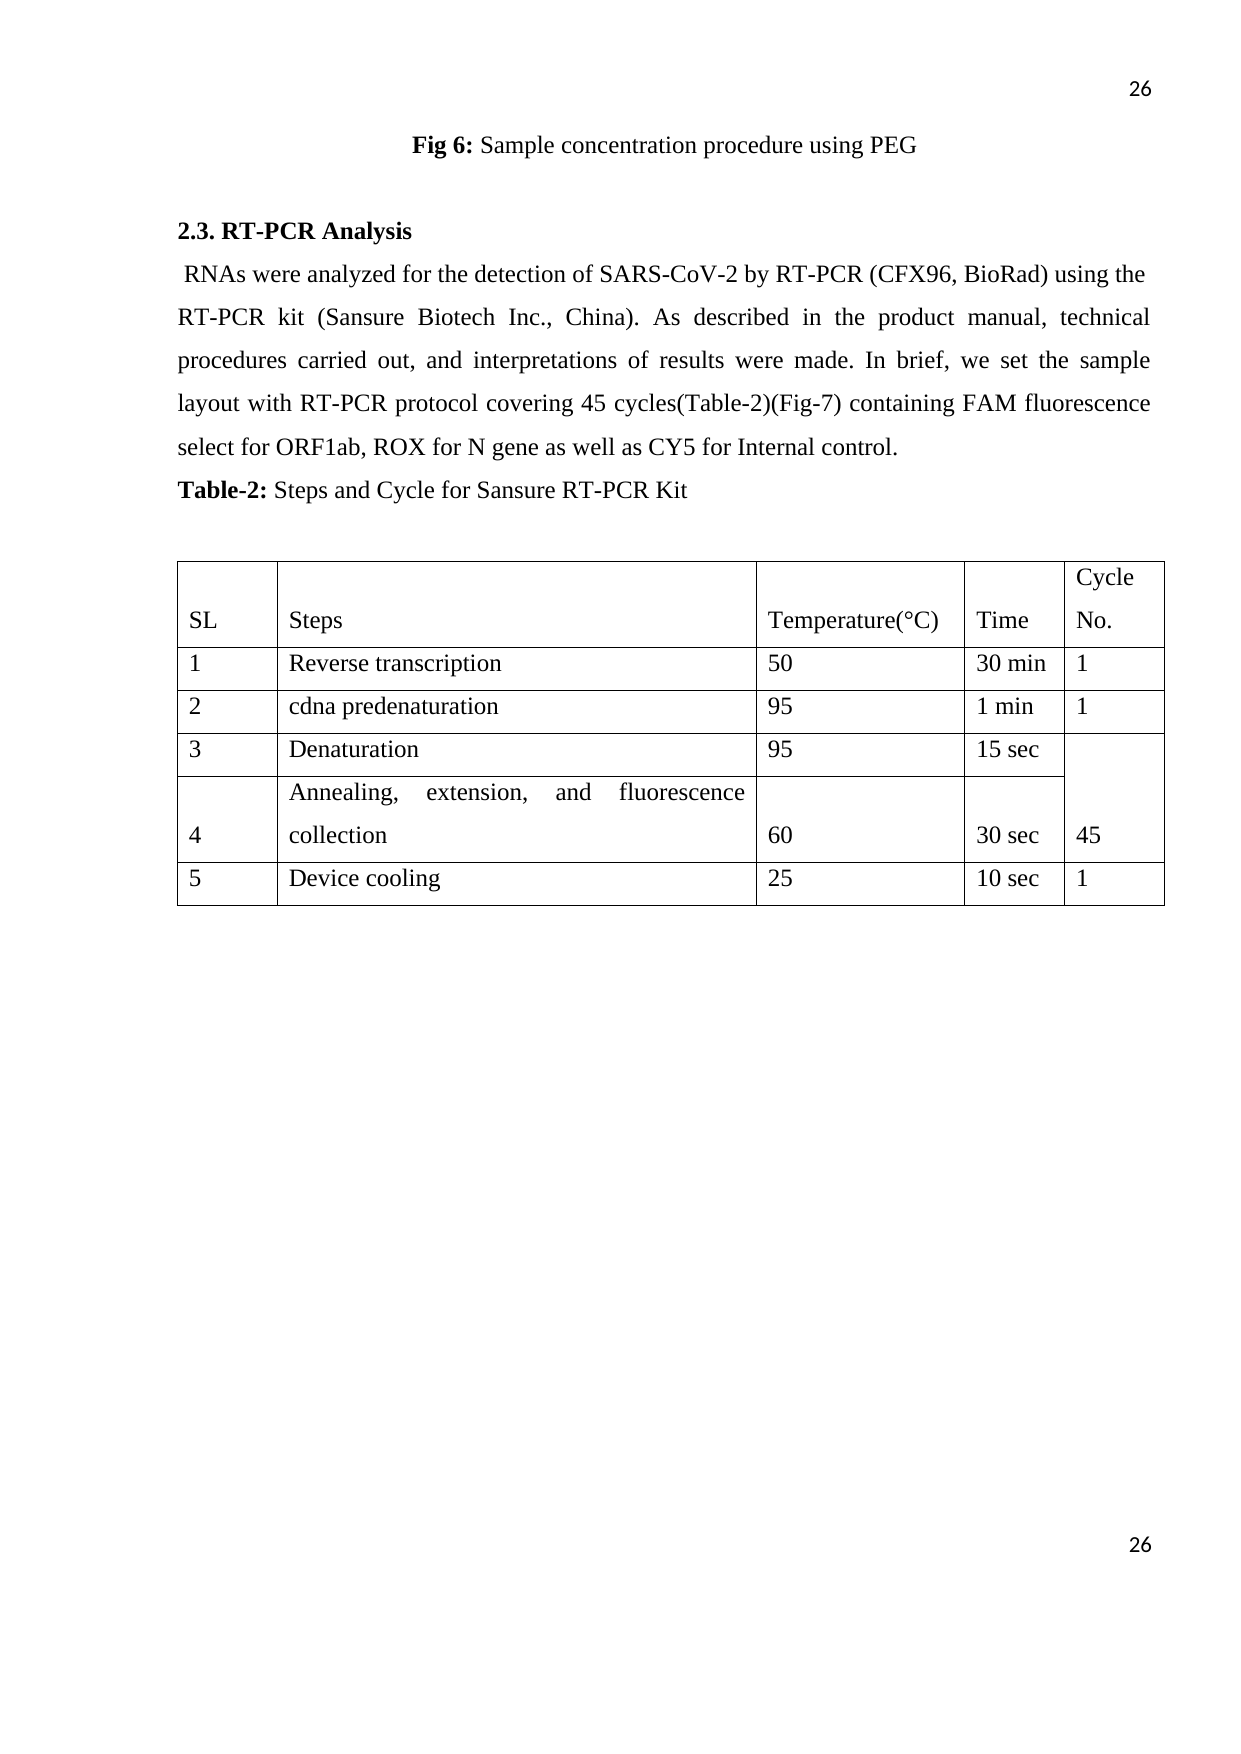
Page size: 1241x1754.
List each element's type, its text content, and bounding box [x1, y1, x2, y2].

table_cell Annealing, extension, and fluorescence collection [278, 777, 756, 862]
table_cell 50 [757, 648, 964, 690]
table_cell cdna predenaturation [278, 691, 756, 733]
table_header SL [178, 562, 277, 647]
table_cell 1 [1065, 691, 1164, 733]
table_cell 2 [178, 691, 277, 733]
table_cell Device cooling [278, 863, 756, 905]
table_header Cycle No. [1065, 562, 1164, 647]
table_cell 1 [1065, 648, 1164, 690]
table_header Temperature(°C) [757, 562, 964, 647]
table_cell 5 [178, 863, 277, 905]
text RT-PCR kit (Sansure Biotech Inc., China). As described in the product manual, technical procedures carried out, and interpretations of results were made. In brief, we set the sample layout with RT-PCR protocol covering 45 cycles(Table-2)(Fig-7) containing FAM fluorescence select for ORF1ab, ROX for N gene as well as CY5 for Internal control. [177, 302, 1152, 460]
text RNAs were analyzed for the detection of SARS-CoV-2 by RT-PCR (CFX96, BioRad) using the [177, 259, 1152, 288]
table_cell 95 [757, 691, 964, 733]
table_cell 4 [178, 777, 277, 862]
table_cell 30 sec [965, 777, 1064, 862]
table_cell 15 sec [965, 734, 1064, 776]
table_cell 1 [178, 648, 277, 690]
table_cell 45 [1065, 734, 1164, 862]
table_cell Denaturation [278, 734, 756, 776]
table_cell 60 [757, 777, 964, 862]
table_cell 10 sec [965, 863, 1064, 905]
table_cell 1 min [965, 691, 1064, 733]
table_header Steps [278, 562, 756, 647]
table_cell 1 [1065, 863, 1164, 905]
text 2.3. RT-PCR Analysis [177, 216, 1152, 245]
text Fig 6: Sample concentration procedure using PEG [177, 130, 1152, 158]
table_cell Reverse transcription [278, 648, 756, 690]
table_cell 95 [757, 734, 964, 776]
table_header Time [965, 562, 1064, 647]
table_cell 30 min [965, 648, 1064, 690]
text Table-2: Steps and Cycle for Sansure RT-PCR Kit [177, 475, 1152, 503]
table_cell 25 [757, 863, 964, 905]
table_cell 3 [178, 734, 277, 776]
